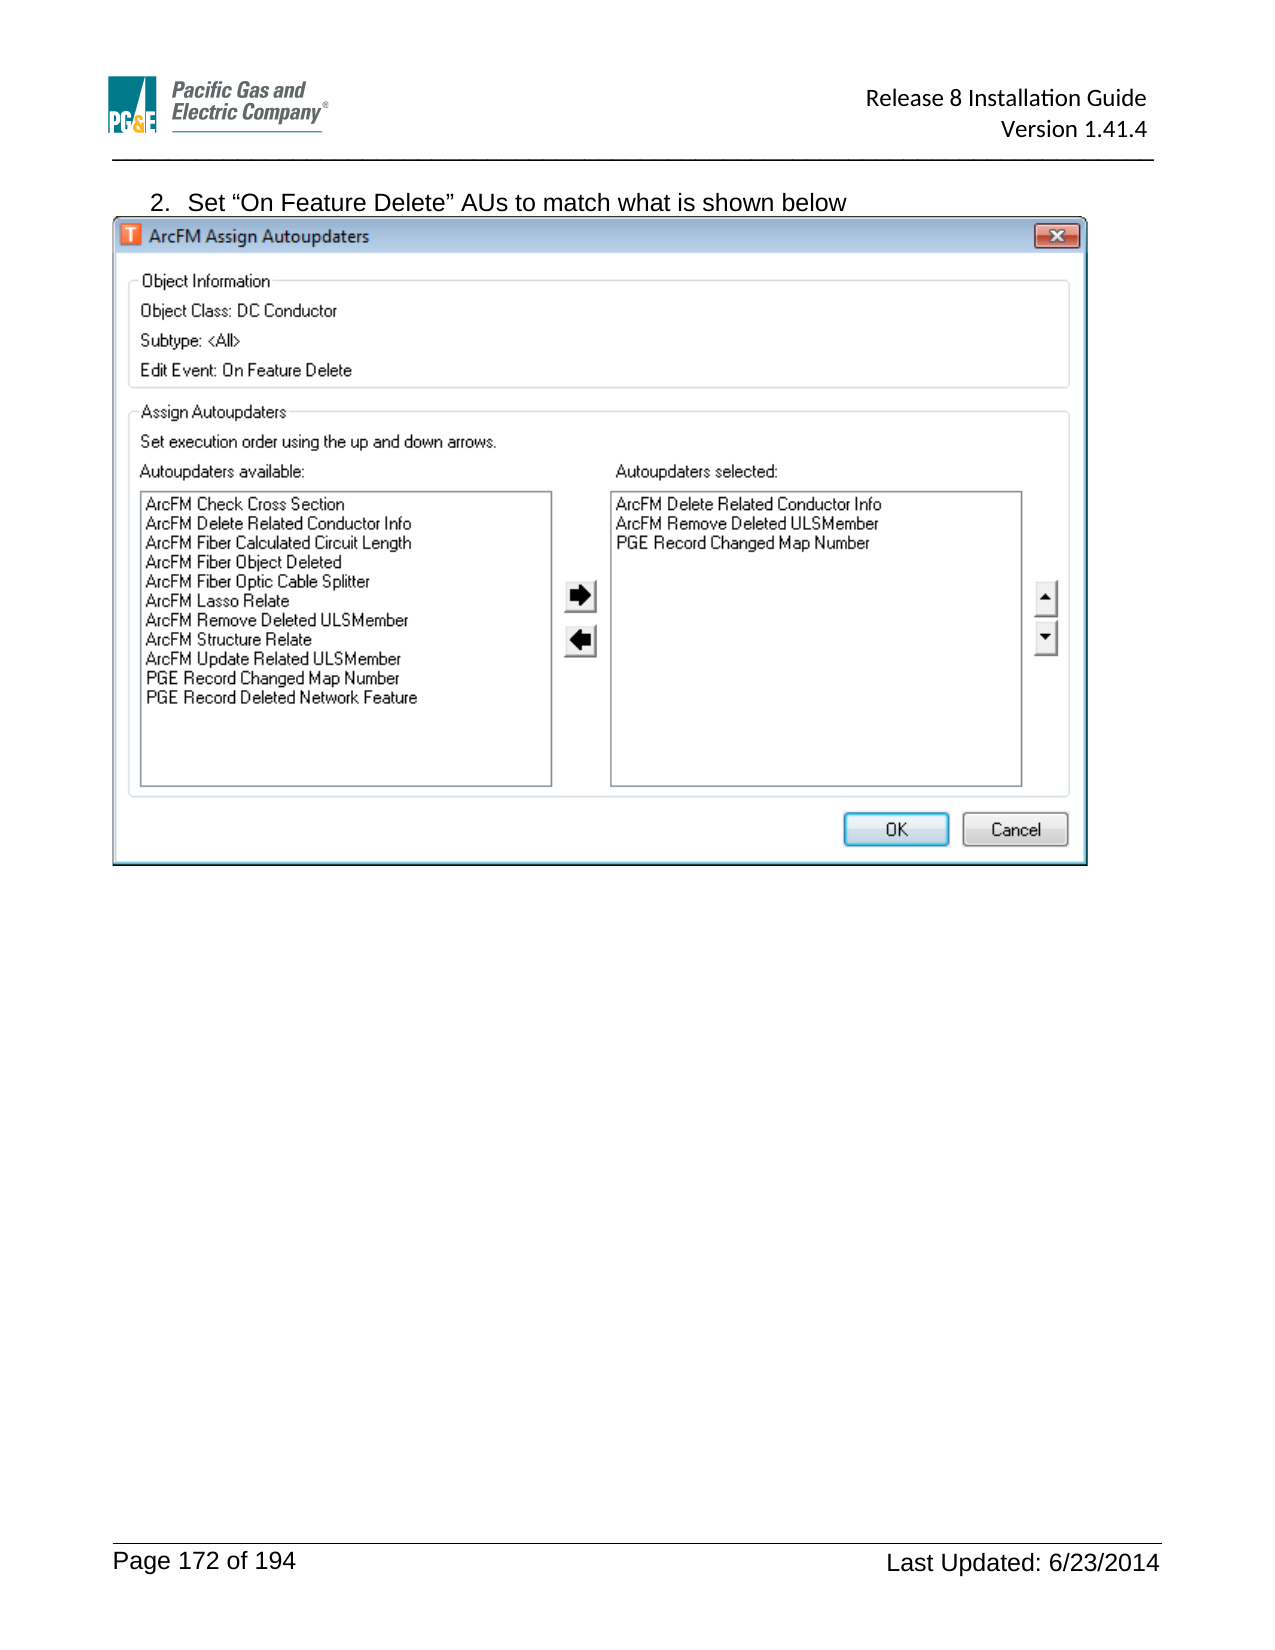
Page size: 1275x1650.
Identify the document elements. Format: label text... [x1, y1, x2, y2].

picture [112, 216, 1088, 866]
list Set “On Feature Delete” AUs to match what is shown below [150, 187, 1162, 216]
